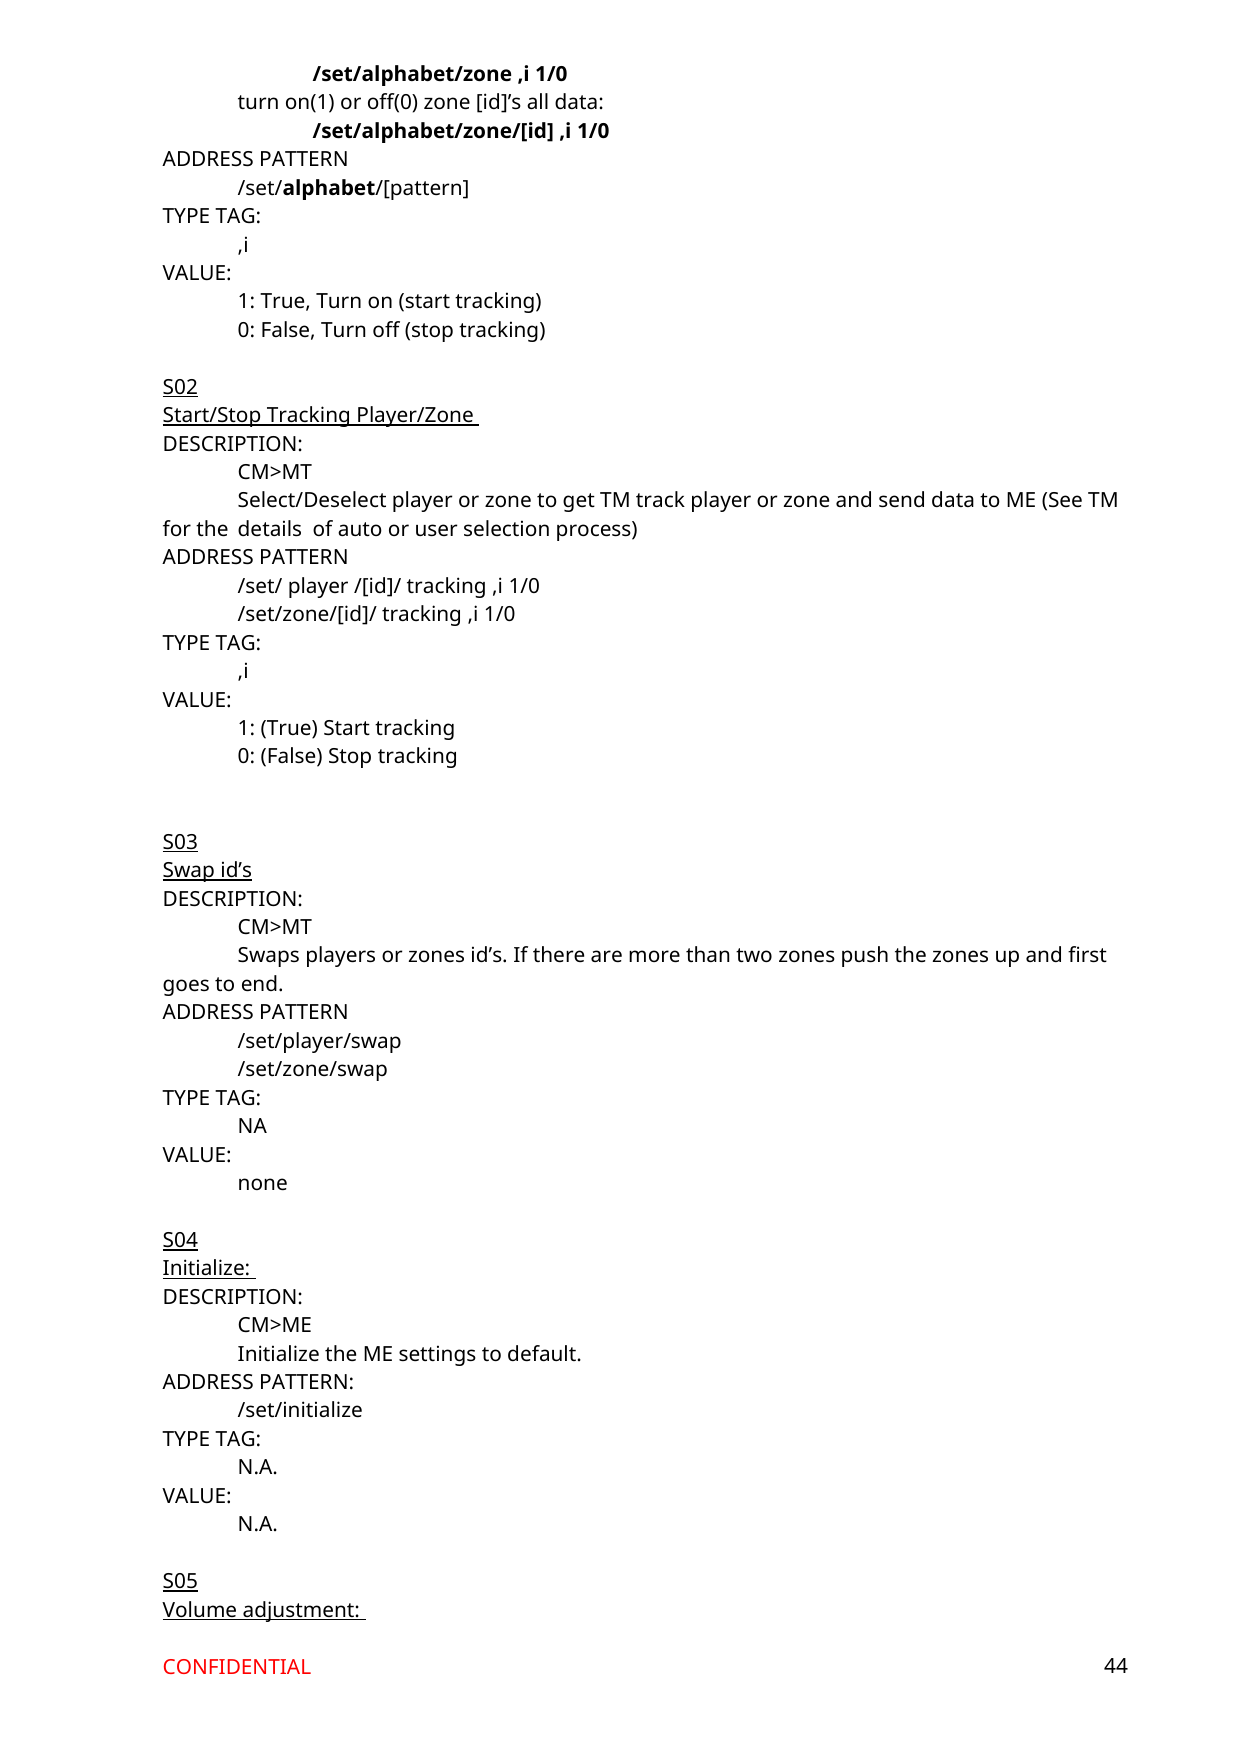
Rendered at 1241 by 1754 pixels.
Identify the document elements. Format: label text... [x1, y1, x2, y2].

text ADDRESS PATTERN: [162, 1367, 1122, 1396]
subtitle S03 [162, 827, 1122, 855]
text none [162, 1168, 1122, 1197]
text NA [162, 1111, 1122, 1140]
text ,i [162, 656, 1122, 685]
text ADDRESS PATTERN [162, 542, 1122, 571]
text DESCRIPTION: [162, 1282, 1122, 1310]
text 1: (True) Start tracking [162, 713, 1122, 742]
text /set/alphabet/zone/[id] ,i 1/0 [237, 116, 1122, 144]
text Swaps players or zones id’s. If there are more than two zones push the zones up and first goes to end. [162, 941, 1122, 997]
text TYPE TAG: [162, 1424, 1122, 1452]
text VALUE: [162, 1481, 1122, 1509]
text 0: False, Turn off (stop tracking) [162, 315, 1122, 343]
subtitle S04 [162, 1225, 1122, 1253]
text N.A. [162, 1452, 1122, 1481]
text /set/zone/[id]/ tracking ,i 1/0 [162, 599, 1122, 628]
text CM>ME [162, 1310, 1122, 1339]
text /set/alphabet/[pattern] [162, 173, 1122, 201]
text /set/player/swap [162, 1026, 1122, 1054]
text CM>MT [162, 457, 1122, 486]
text DESCRIPTION: [162, 429, 1122, 457]
text VALUE: [162, 1140, 1122, 1168]
text /set/zone/swap [162, 1054, 1122, 1083]
subtitle Swap id’s [162, 855, 1122, 884]
text 0: (False) Stop tracking [162, 742, 1122, 770]
text VALUE: [162, 685, 1122, 713]
text /set/ player /[id]/ tracking ,i 1/0 [162, 571, 1122, 599]
text N.A. [162, 1509, 1122, 1538]
text turn on(1) or off(0) zone [id]’s all data: [237, 87, 1122, 116]
text CM>MT [162, 912, 1122, 941]
text ADDRESS PATTERN [162, 997, 1122, 1026]
subtitle Start/Stop Tracking Player/Zone [162, 400, 1122, 429]
subtitle S05 [162, 1566, 1122, 1595]
text TYPE TAG: [162, 628, 1122, 656]
text Initialize the ME settings to default. [162, 1339, 1122, 1367]
text TYPE TAG: [162, 1083, 1122, 1111]
text 1: True, Turn on (start tracking) [162, 287, 1122, 315]
text /set/initialize [162, 1396, 1122, 1424]
text ,i [162, 230, 1122, 258]
subtitle S02 [162, 372, 1122, 400]
text TYPE TAG: [162, 201, 1122, 230]
text ADDRESS PATTERN [162, 144, 1122, 173]
subtitle Volume adjustment: [162, 1595, 1122, 1623]
text Select/Deselect player or zone to get TM track player or zone and send data to ME (See TM for the details of auto or user selection process) [162, 486, 1122, 542]
text DESCRIPTION: [162, 884, 1122, 912]
subtitle Initialize: [162, 1253, 1122, 1282]
text /set/alphabet/zone ,i 1/0 [237, 59, 1122, 87]
text VALUE: [162, 258, 1122, 287]
